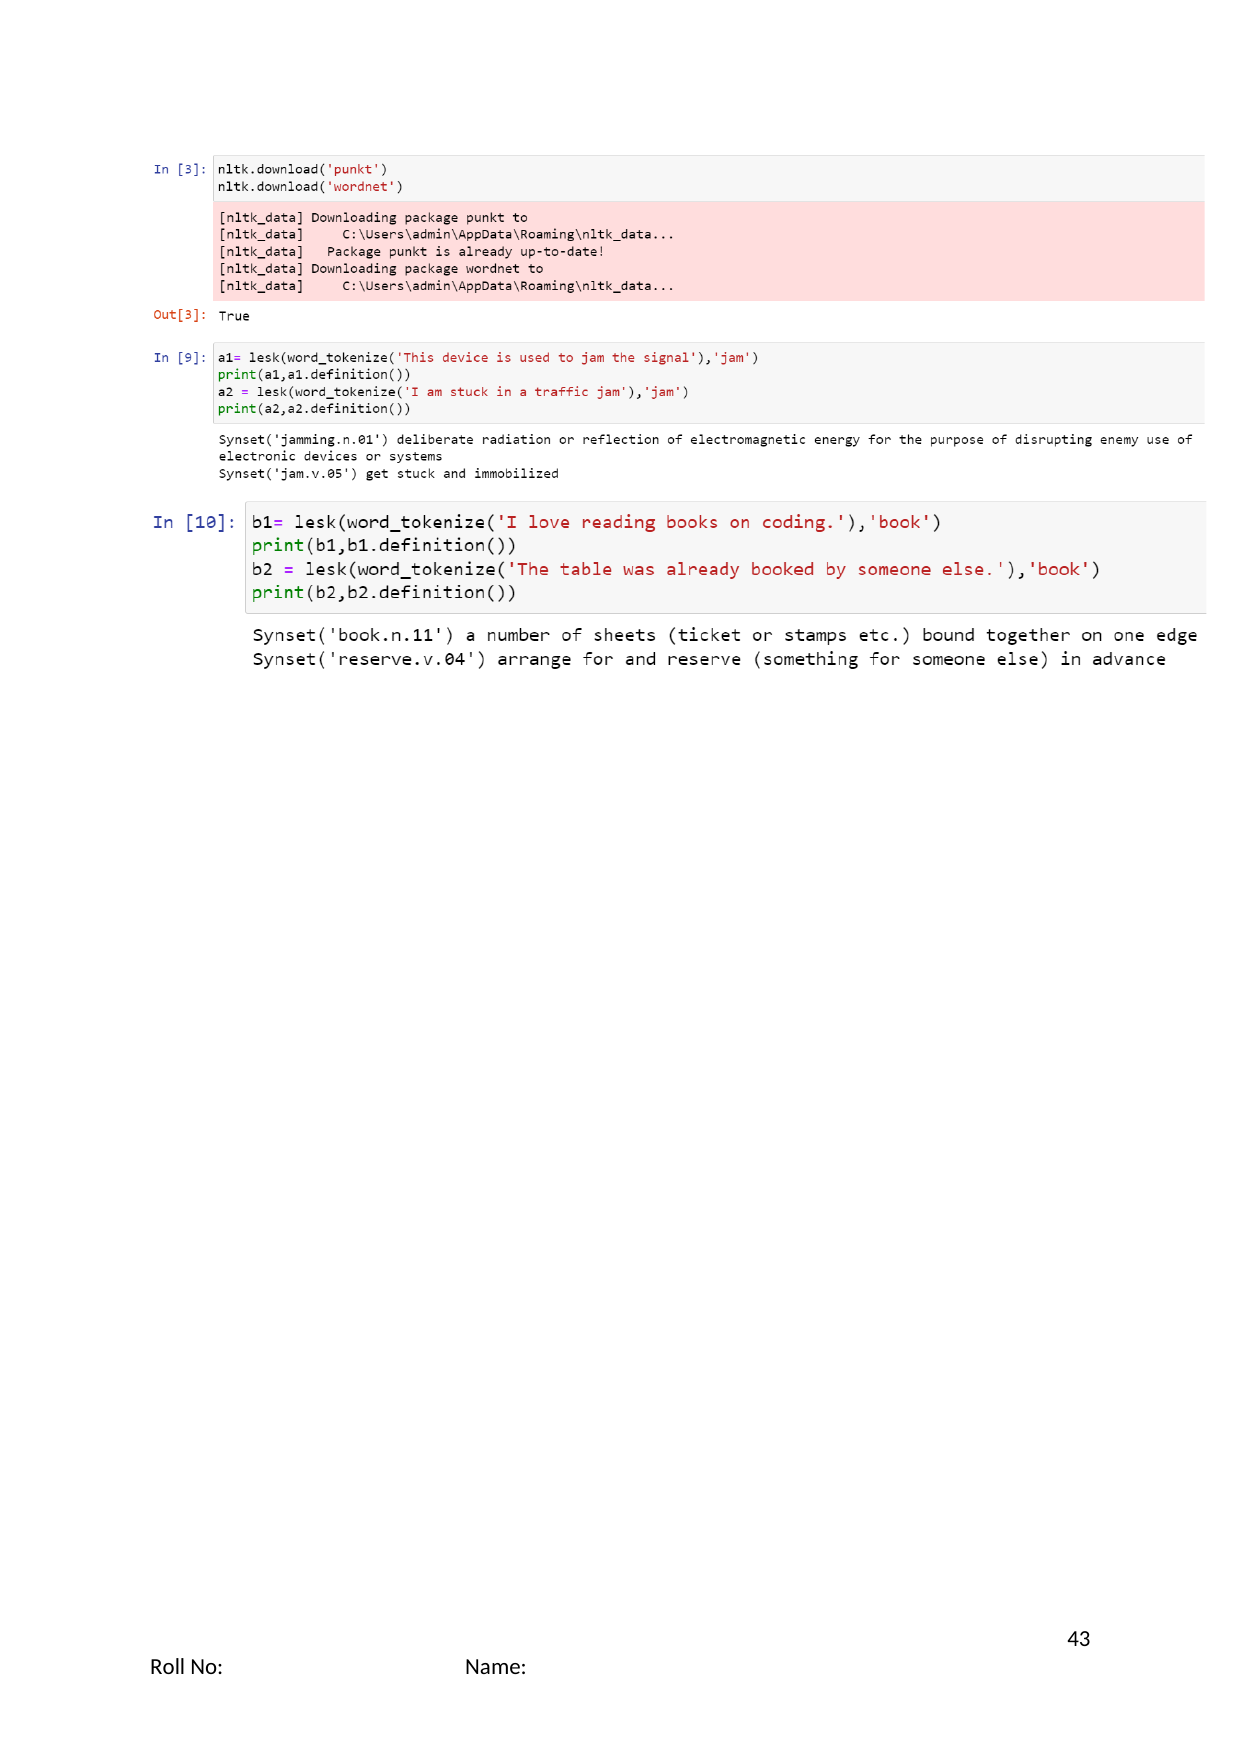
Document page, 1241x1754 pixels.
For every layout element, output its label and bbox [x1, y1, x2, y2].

picture [150, 490, 1207, 682]
picture [150, 150, 1205, 489]
